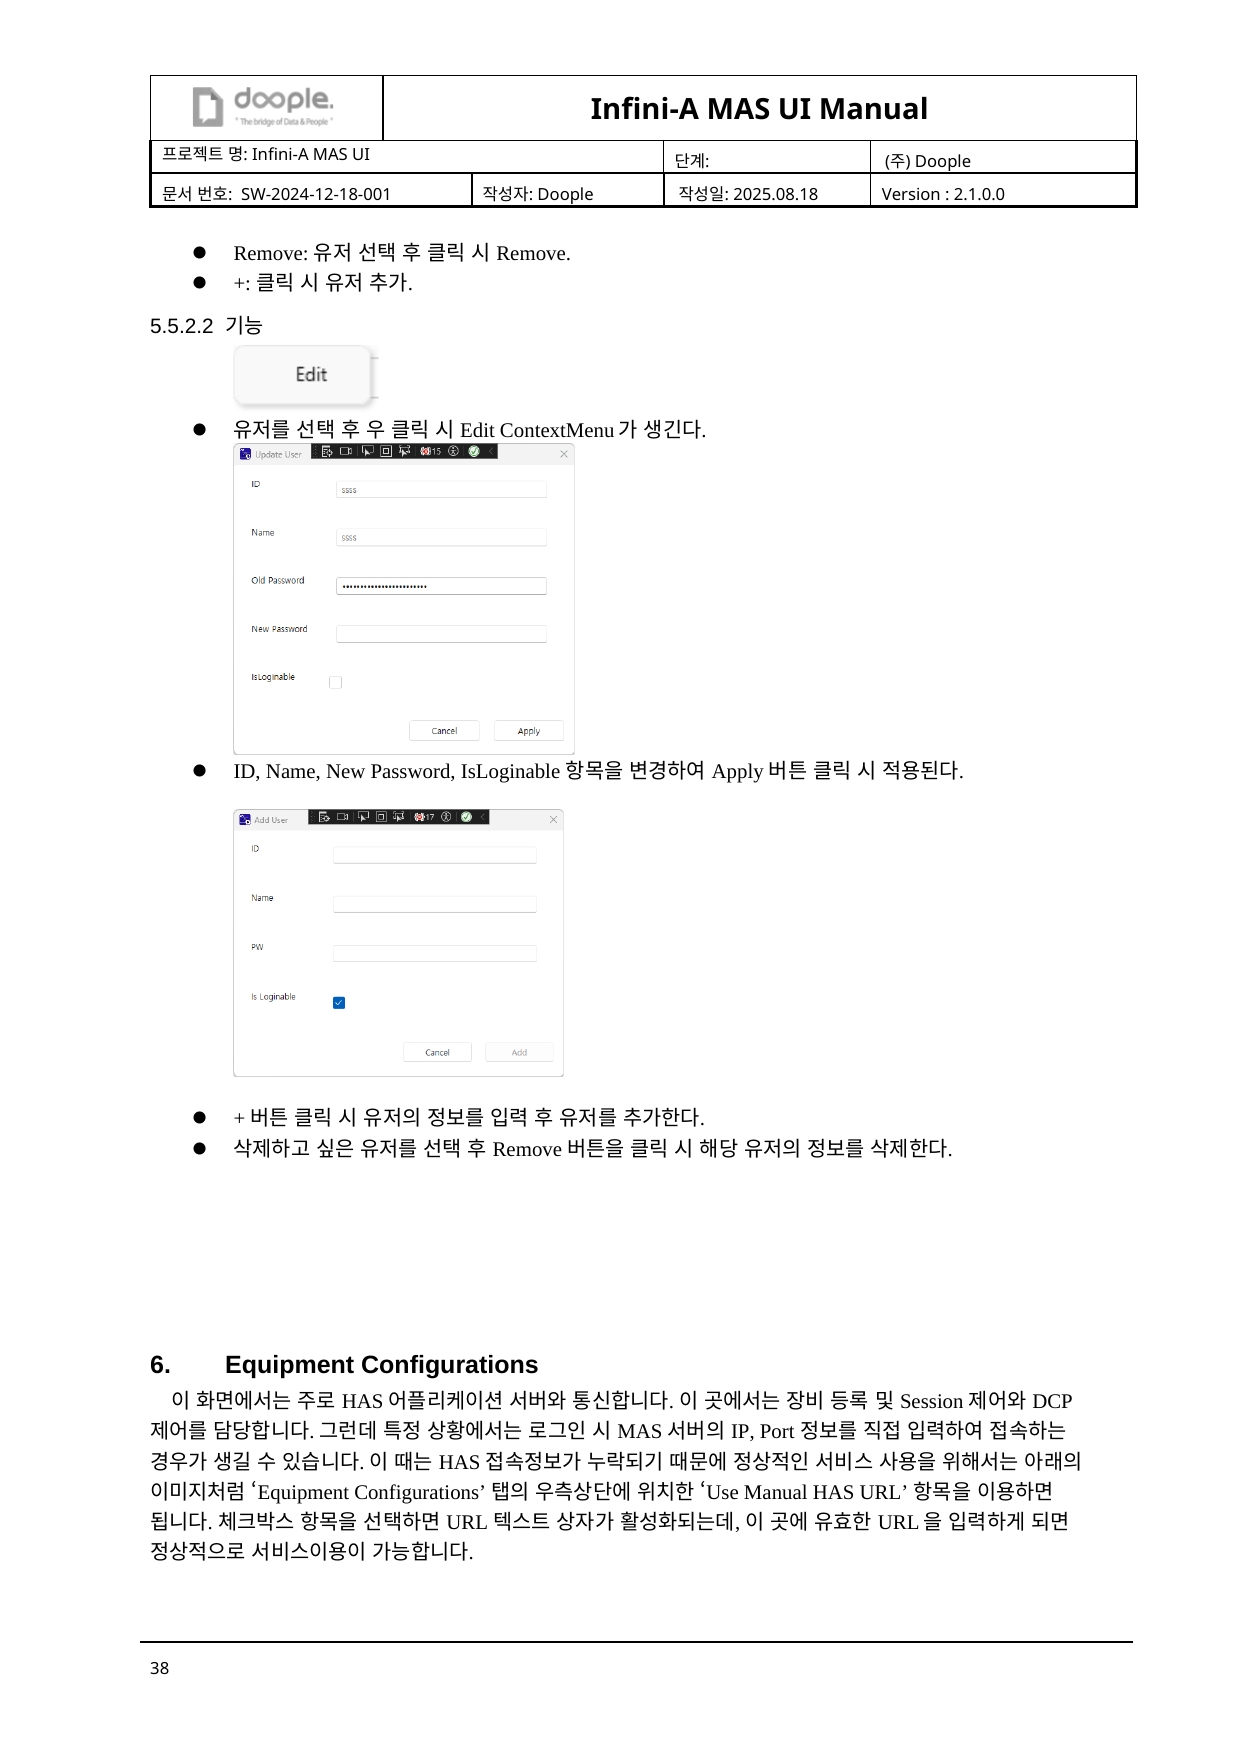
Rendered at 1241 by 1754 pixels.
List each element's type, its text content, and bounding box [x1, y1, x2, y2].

list + 버튼 클릭 시 유저의 정보를 입력 후 유저를 추가한다. [192, 1102, 1090, 1132]
list Remove: 유저 선택 후 클릭 시 Remove. [192, 236, 1090, 267]
subtitle 기능 [150, 309, 1090, 339]
picture [233, 345, 379, 413]
list ID, Name, New Password, IsLoginable 항목을 변경하여 Apply 버튼 클릭 시 적용된다. [192, 754, 1090, 784]
text 이 화면에서는 주로 HAS 어플리케이션 서버와 통신합니다. 이 곳에서는 장비 등록 및 Session 제어와 DCP 제어를 담당합니다. 그런데 특정 상황에서는 로그인 시 MAS 서버의 IP, Port 정보를 직접 입력하여 접속하는 경우가 생길 수 있습니다. 이 때는 HAS 접속정보가 누락되기 때문에 정상적인 서비스 사용을 위해서는 아래의 이미지처럼 ‘Equipment Configurations’ 탭의 우측상단에 위치한 ‘Use Manual HAS URL’ 항목을 이용하면 됩니다. 체크박스 항목을 선택하면 URL 텍스트 상자가 활성화되는데, 이 곳에 유효한 URL을 입력하게 되면 정상적으로 서비스이용이 가능합니다. [150, 1384, 1090, 1566]
picture [233, 809, 564, 1077]
list 유저를 선택 후 우 클릭 시 Edit ContextMenu가 생긴다. [192, 413, 1090, 443]
picture [192, 87, 334, 127]
list 삭제하고 싶은 유저를 선택 후 Remove 버튼을 클릭 시 해당 유저의 정보를 삭제한다. [192, 1132, 1090, 1162]
list +: 클릭 시 유저 추가. [192, 267, 1090, 297]
picture [233, 443, 575, 755]
subtitle Equipment Configurations [150, 1349, 1090, 1378]
